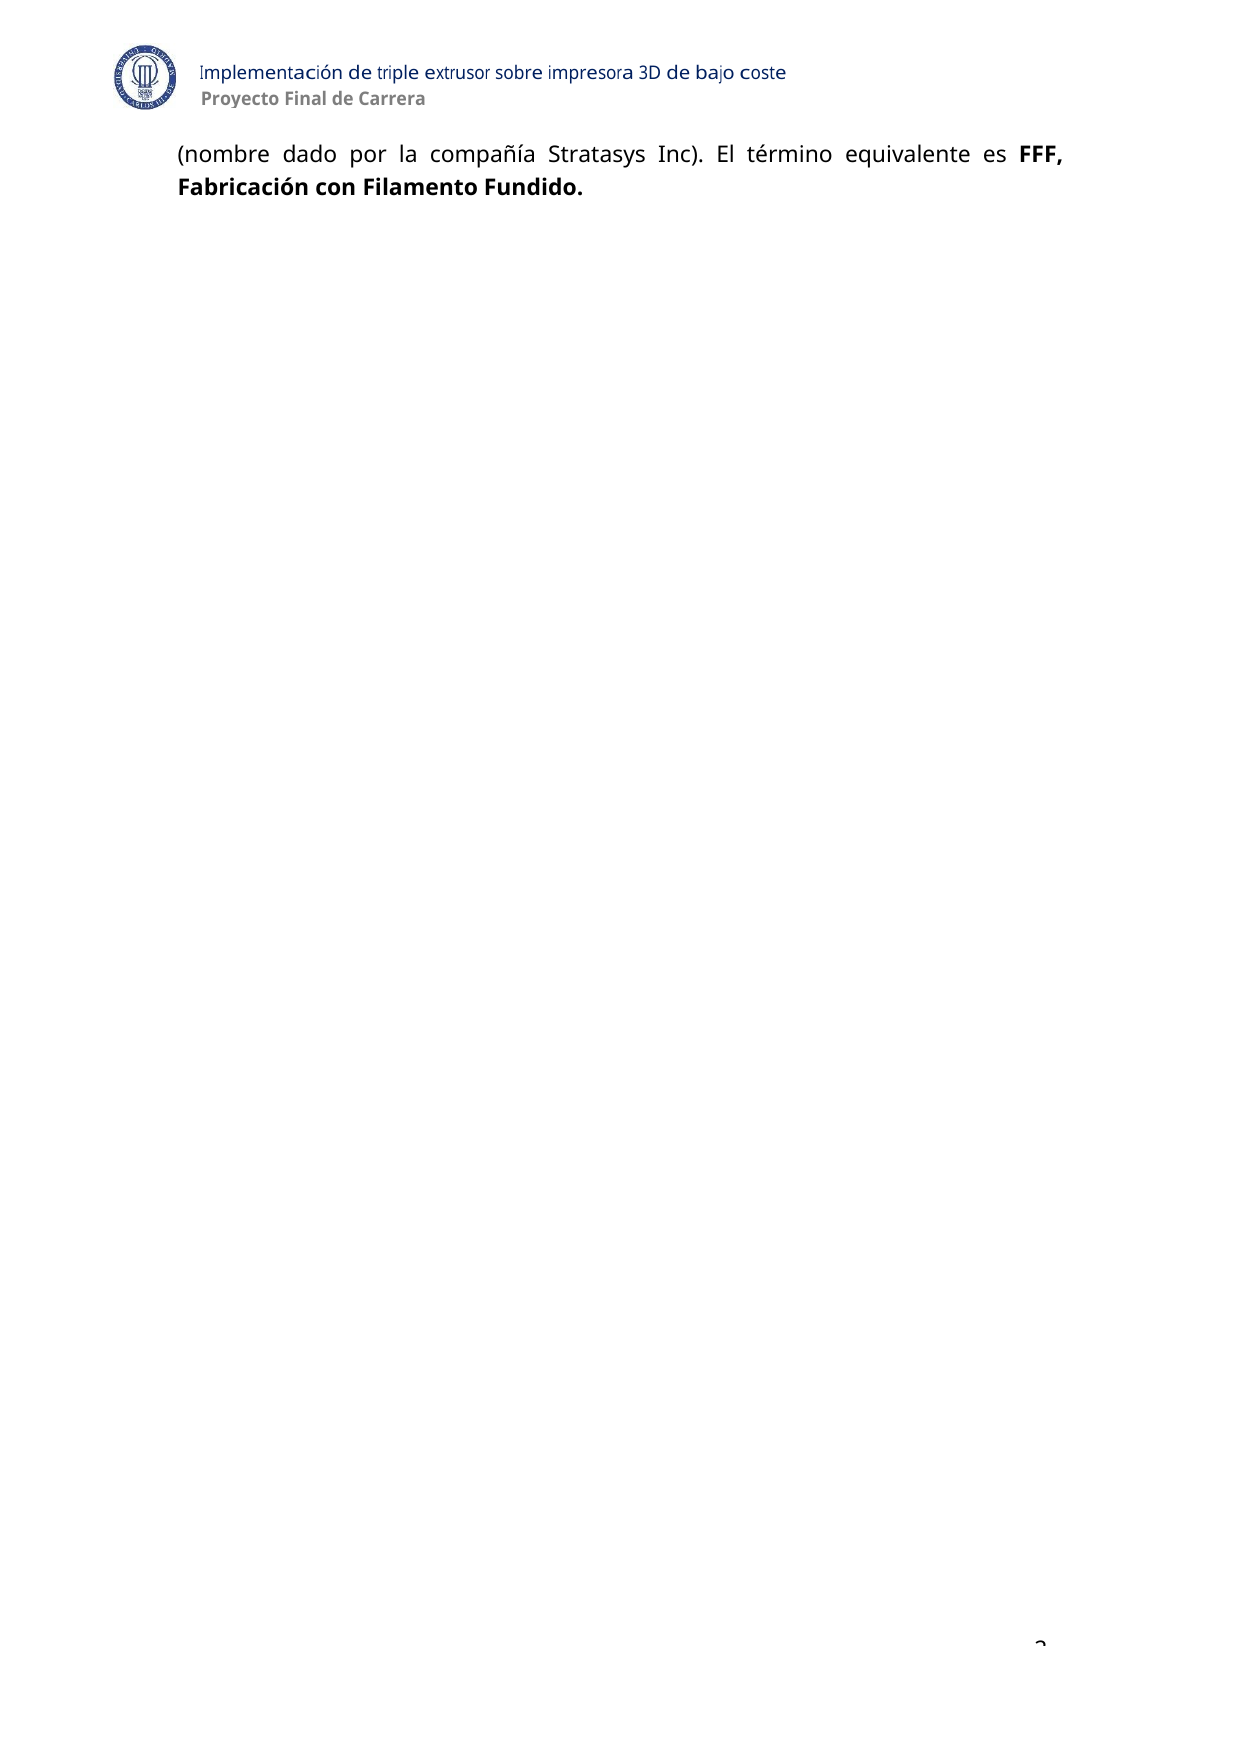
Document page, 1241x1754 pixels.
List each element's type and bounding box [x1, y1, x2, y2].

picture [113, 43, 177, 110]
text [177, 137, 1064, 202]
